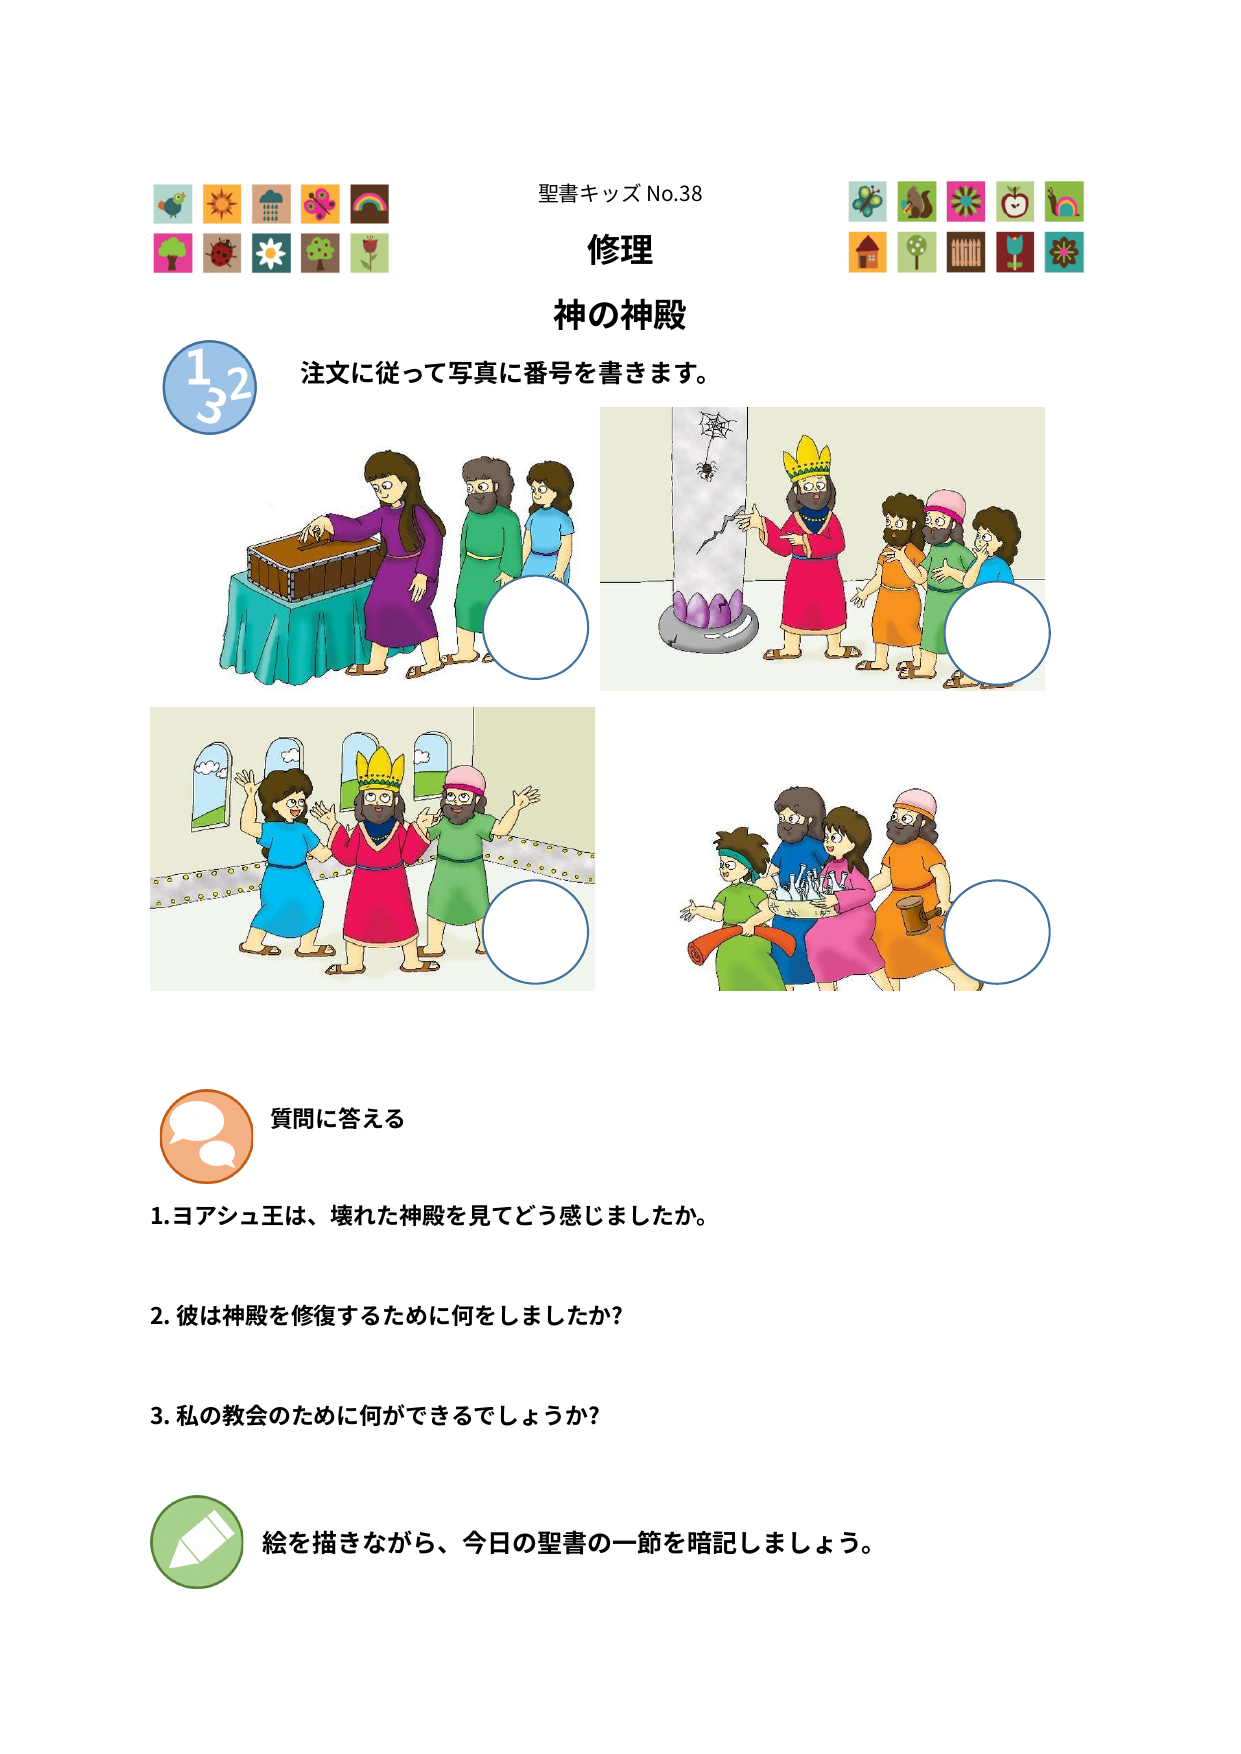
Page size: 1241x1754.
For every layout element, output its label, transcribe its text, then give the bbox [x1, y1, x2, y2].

picture [843, 179, 1085, 277]
text 絵を描きながら、今日の聖書の一節を暗記しましょう。 [244, 1523, 1090, 1559]
text 神の神殿 [150, 289, 1090, 337]
text 2. 彼は神殿を修復するために何をしましたか? [150, 1298, 1090, 1331]
picture [600, 407, 1046, 691]
picture [600, 707, 1046, 991]
picture [159, 1089, 254, 1184]
text 聖書キッズNo.38 [150, 177, 1090, 207]
picture [150, 321, 596, 691]
text 1.ヨアシュ王は、壊れた神殿を見てどう感じましたか。 [150, 1198, 1090, 1231]
text 注文に従って写真に番号を書きます。 [288, 354, 1090, 390]
text 質問に答える [254, 1101, 1090, 1134]
text 修理 [396, 224, 843, 272]
picture [150, 707, 596, 991]
picture [150, 183, 396, 277]
picture [150, 1495, 244, 1589]
text 3. 私の教会のために何ができるでしょうか? [150, 1397, 1090, 1431]
